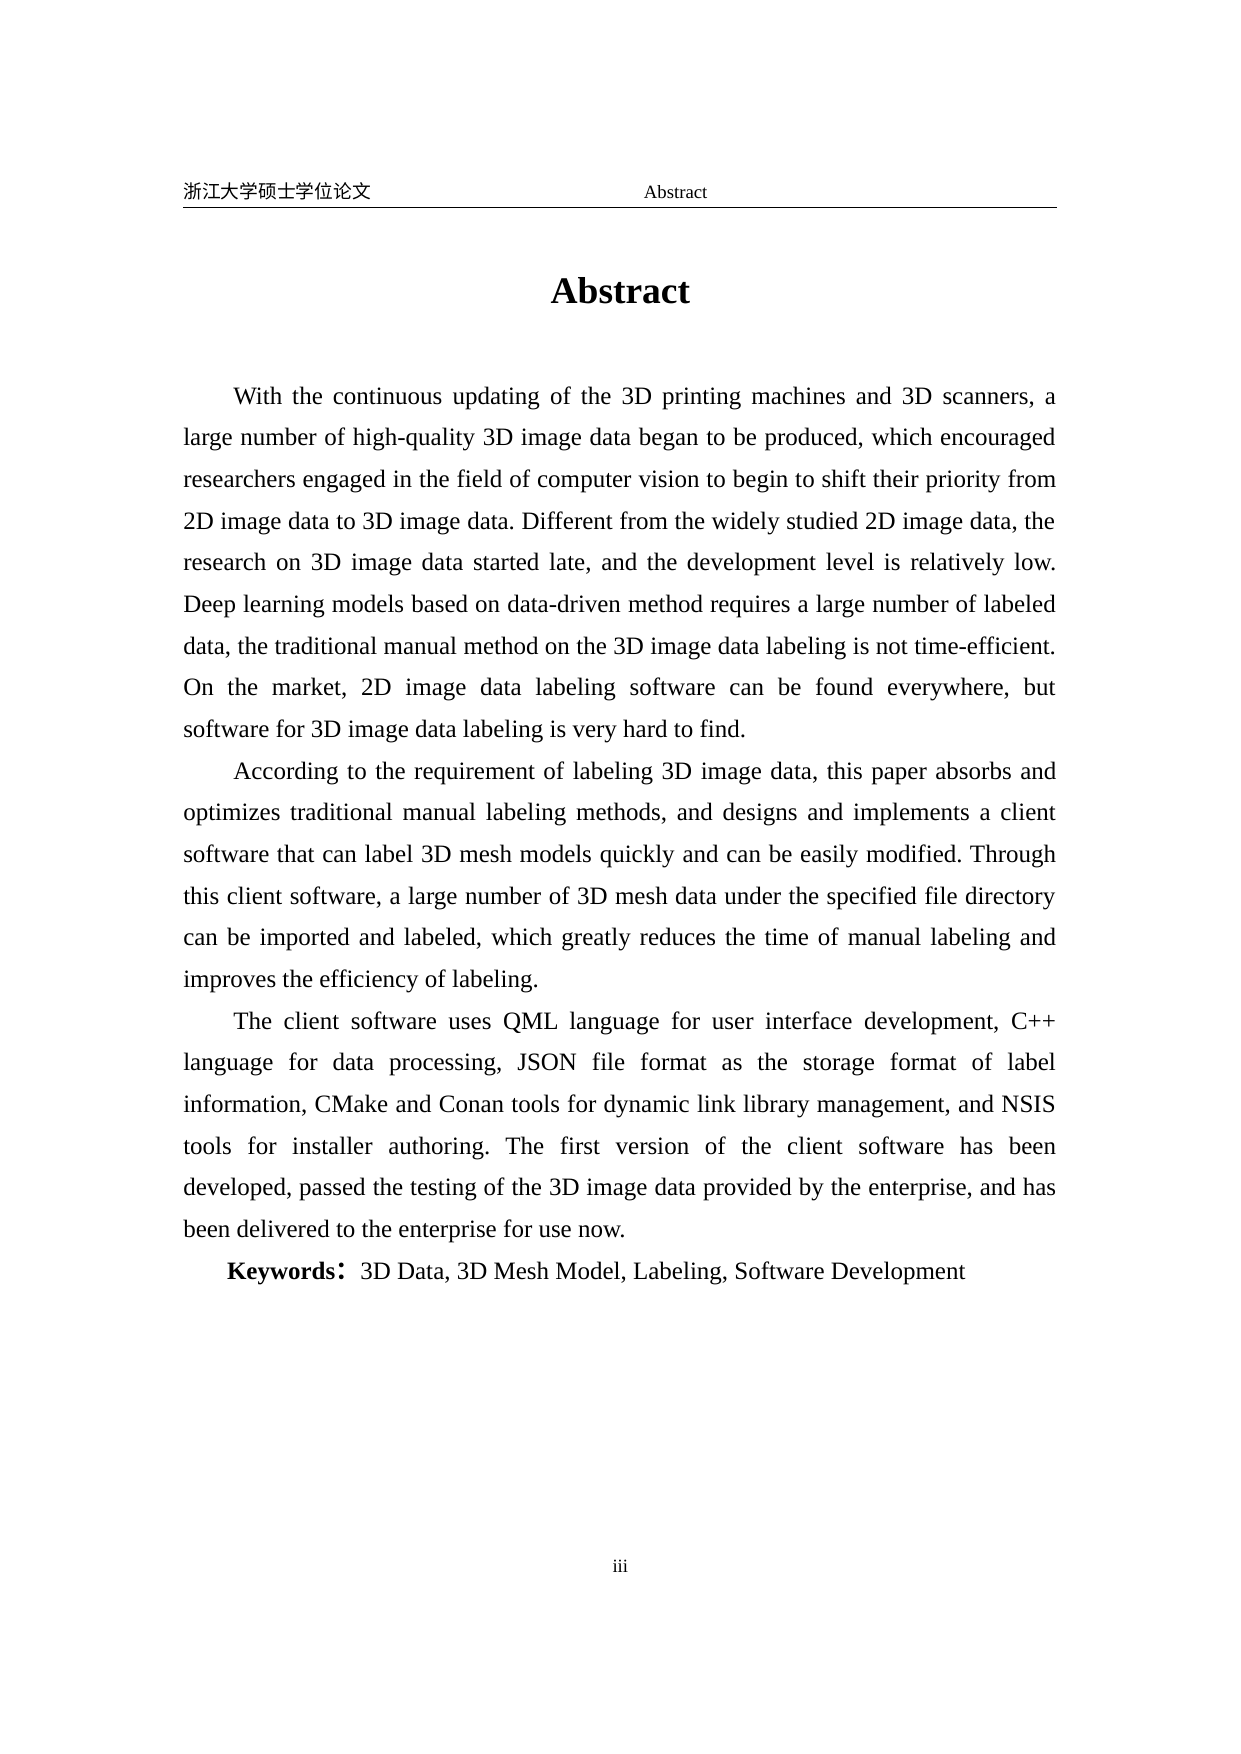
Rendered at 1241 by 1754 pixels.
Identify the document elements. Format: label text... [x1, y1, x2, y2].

text With the continuous updating of the 3D printing machines and 3D scanners, a large number of high-quality 3D image data began to be produced, which encouraged researchers engaged in the field of computer vision to begin to shift their priority from 2D image data to 3D image data. Different from the widely studied 2D image data, the research on 3D image data started late, and the development level is relatively low. Deep learning models based on data-driven method requires a large number of labeled data, the traditional manual method on the 3D image data labeling is not time-efficient. On the market, 2D image data labeling software can be found everywhere, but software for 3D image data labeling is very hard to find. [183, 371, 1057, 746]
title Abstract [183, 268, 1057, 312]
text The client software uses QML language for user interface development, C++ language for data processing, JSON file format as the storage format of label information, CMake and Conan tools for dynamic link library management, and NSIS tools for installer authoring. The first version of the client software has been developed, passed the testing of the 3D image data provided by the enterprise, and has been delivered to the enterprise for use now. [183, 996, 1057, 1246]
text According to the requirement of labeling 3D image data, this paper absorbs and optimizes traditional manual labeling methods, and designs and implements a client software that can label 3D mesh models quickly and can be easily modified. Through this client software, a large number of 3D mesh data under the specified file directory can be imported and labeled, which greatly reduces the time of manual labeling and improves the efficiency of labeling. [183, 746, 1057, 996]
text Keywords：3D Data, 3D Mesh Model, Labeling, Software Development [183, 1246, 1057, 1287]
